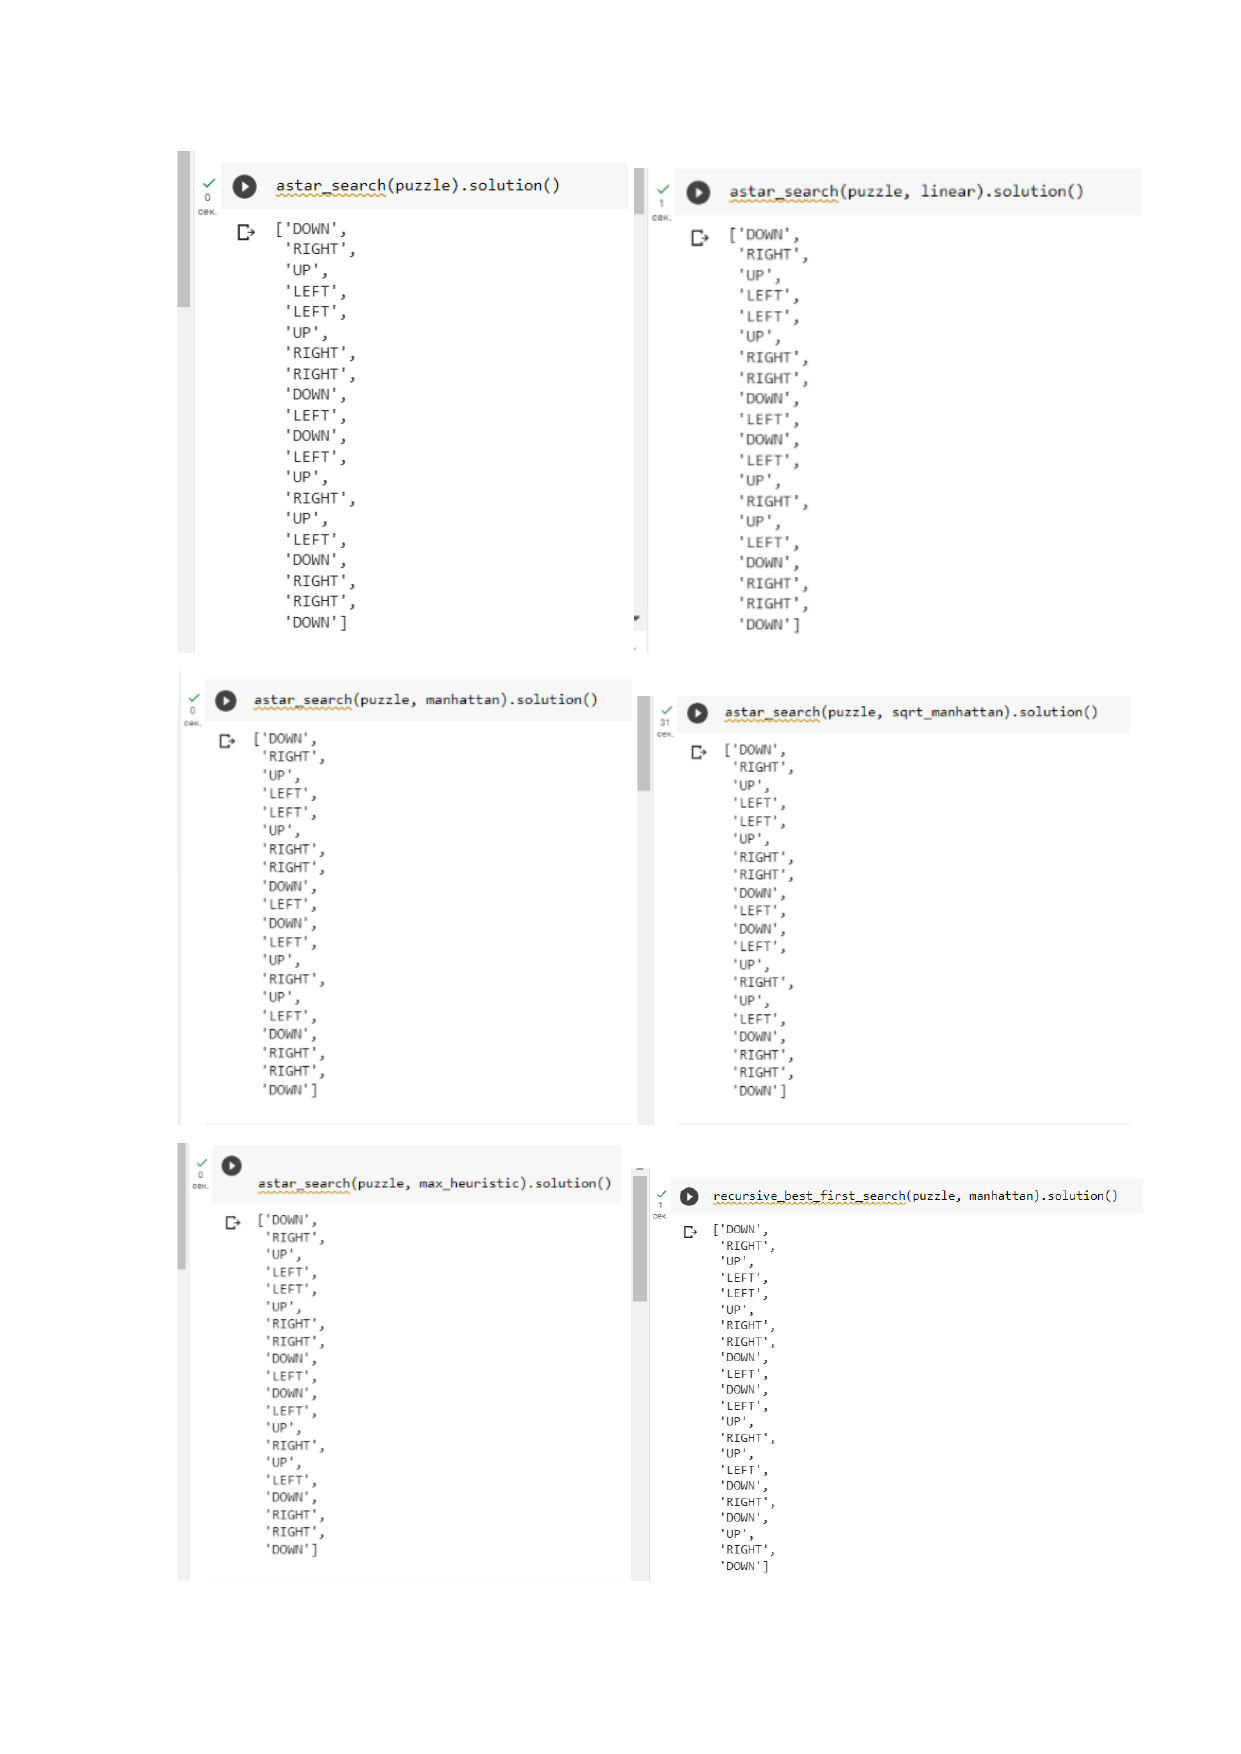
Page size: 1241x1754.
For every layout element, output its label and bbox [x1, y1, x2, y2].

picture [626, 1168, 1144, 1581]
picture [177, 151, 629, 653]
picture [177, 1143, 622, 1581]
picture [177, 671, 632, 1125]
picture [634, 168, 1142, 653]
picture [637, 696, 1131, 1125]
